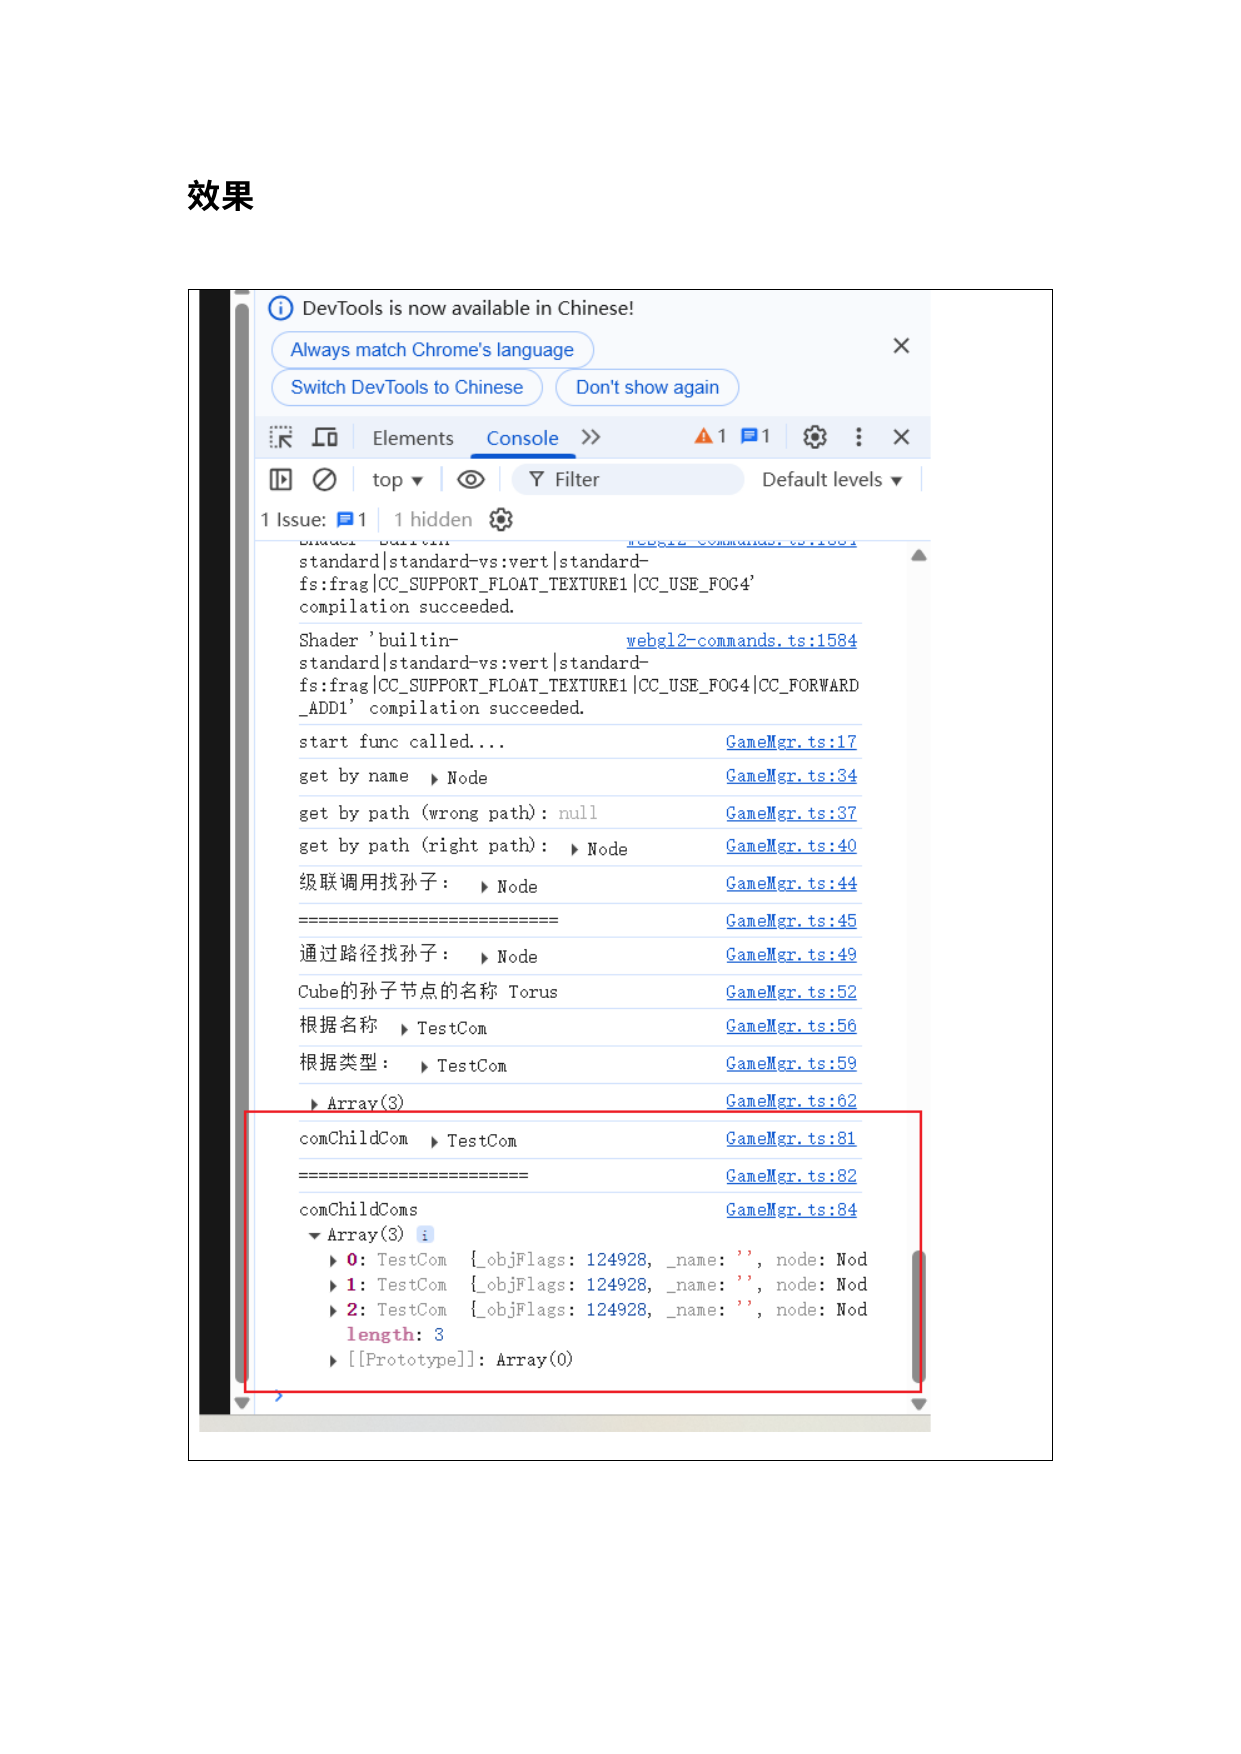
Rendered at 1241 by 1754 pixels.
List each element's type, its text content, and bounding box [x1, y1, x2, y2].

subtitle 效果 [187, 162, 1053, 227]
picture [199, 290, 931, 1432]
table_header [189, 290, 1052, 1460]
